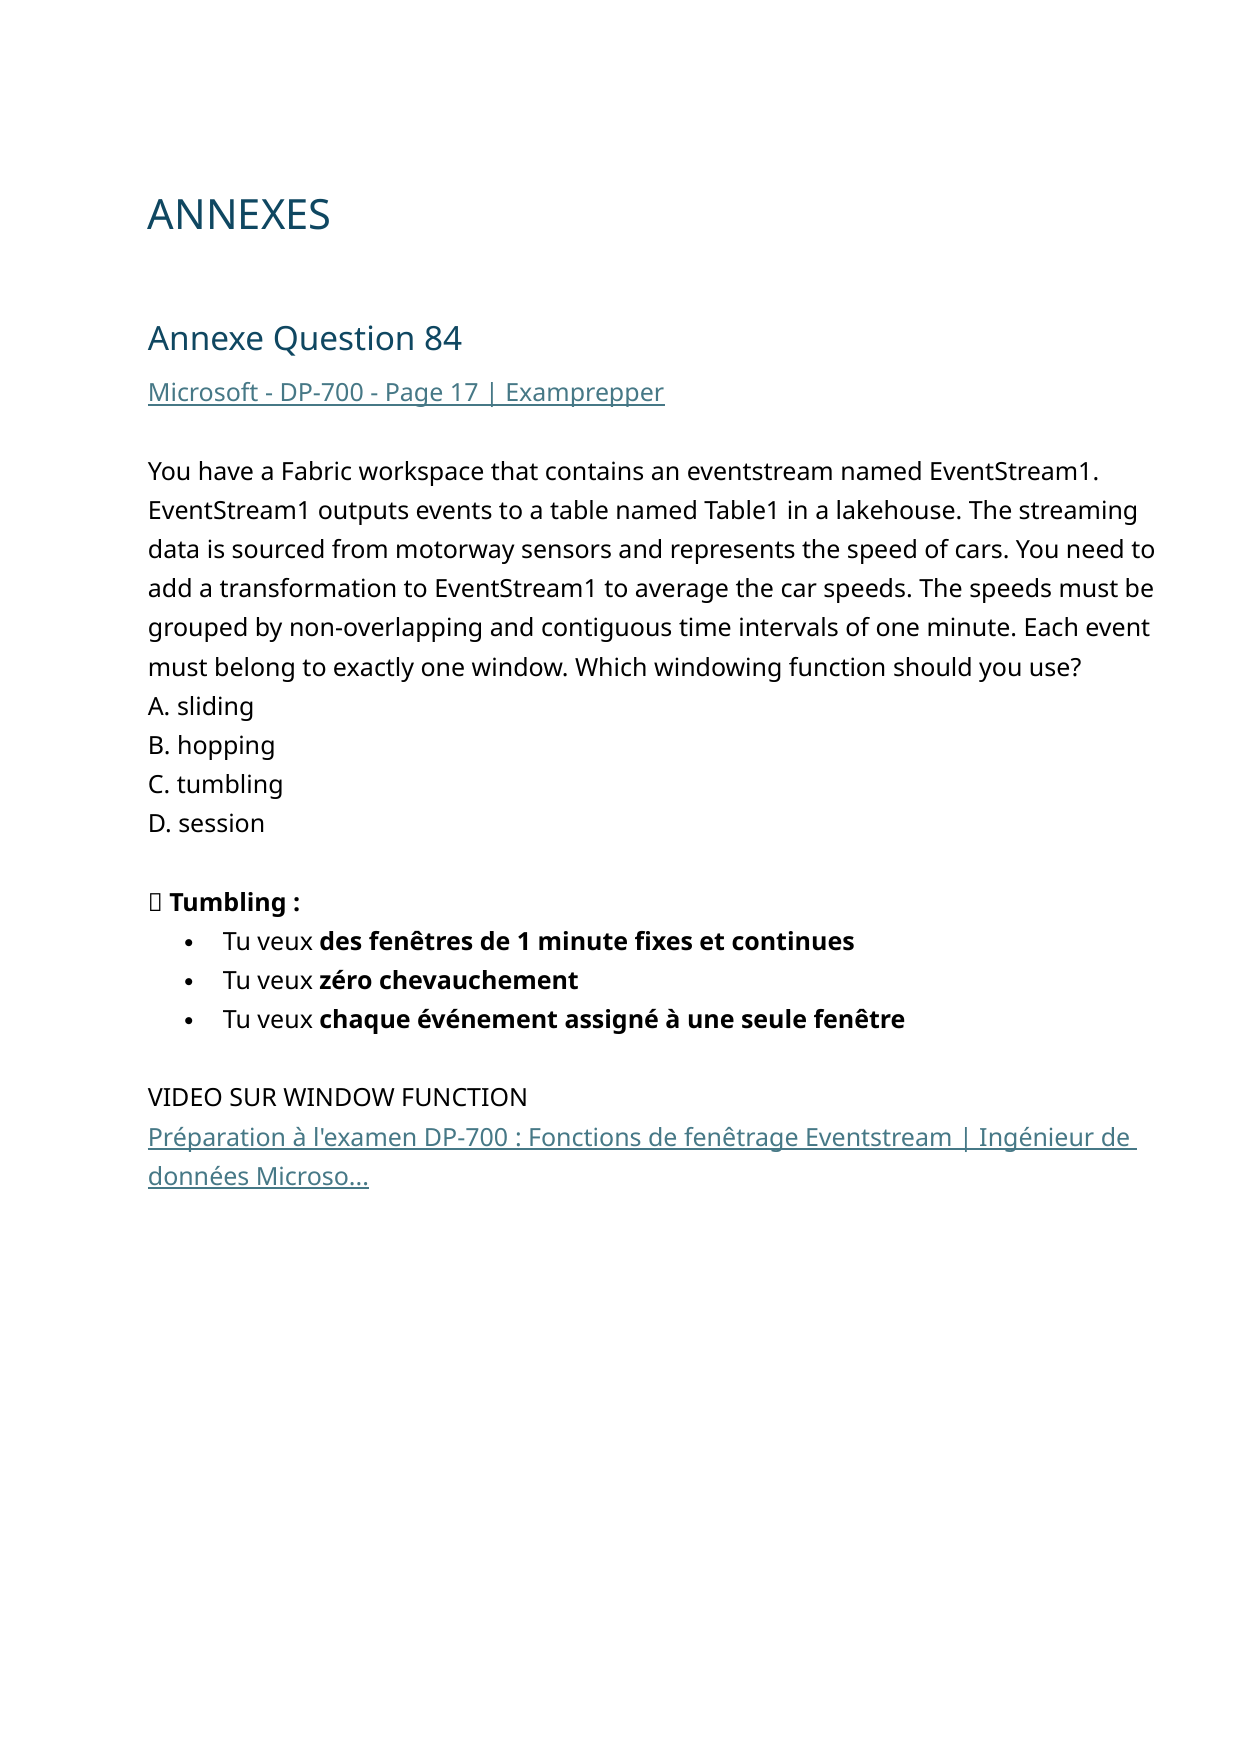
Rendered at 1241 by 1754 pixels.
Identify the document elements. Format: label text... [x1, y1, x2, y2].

text B. hopping [148, 727, 1196, 762]
subtitle Annexe Question 84 [148, 314, 1196, 360]
list Tu veux chaque événement assigné à une seule fenêtre [185, 1002, 1196, 1036]
text VIDEO SUR WINDOW FUNCTION [148, 1080, 1196, 1114]
text You have a Fabric workspace that contains an eventstream named EventStream1. EventStream1 outputs events to a table named Table1 in a lakehouse. The streaming data is sourced from motorway sensors and represents the speed of cars. You need to add a transformation to EventStream1 to average the car speeds. The speeds must be grouped by non-overlapping and contiguous time intervals of one minute. Each event must belong to exactly one window. Which windowing function should you use? [148, 453, 1196, 683]
subtitle ANNEXES [148, 185, 1196, 242]
text Microsoft - DP-700 - Page 17 | Examprepper [148, 375, 1196, 409]
list Tu veux des fenêtres de 1 minute fixes et continues [185, 923, 1196, 957]
text D. session [148, 806, 1196, 840]
text C. tumbling [148, 767, 1196, 801]
text ✅ Tumbling : [148, 884, 1196, 918]
list Tu veux zéro chevauchement [185, 962, 1196, 997]
text A. sliding [148, 688, 1196, 722]
text Préparation à l'examen DP-700 : Fonctions de fenêtrage Eventstream | Ingénieur de données Microso... [148, 1119, 1196, 1192]
